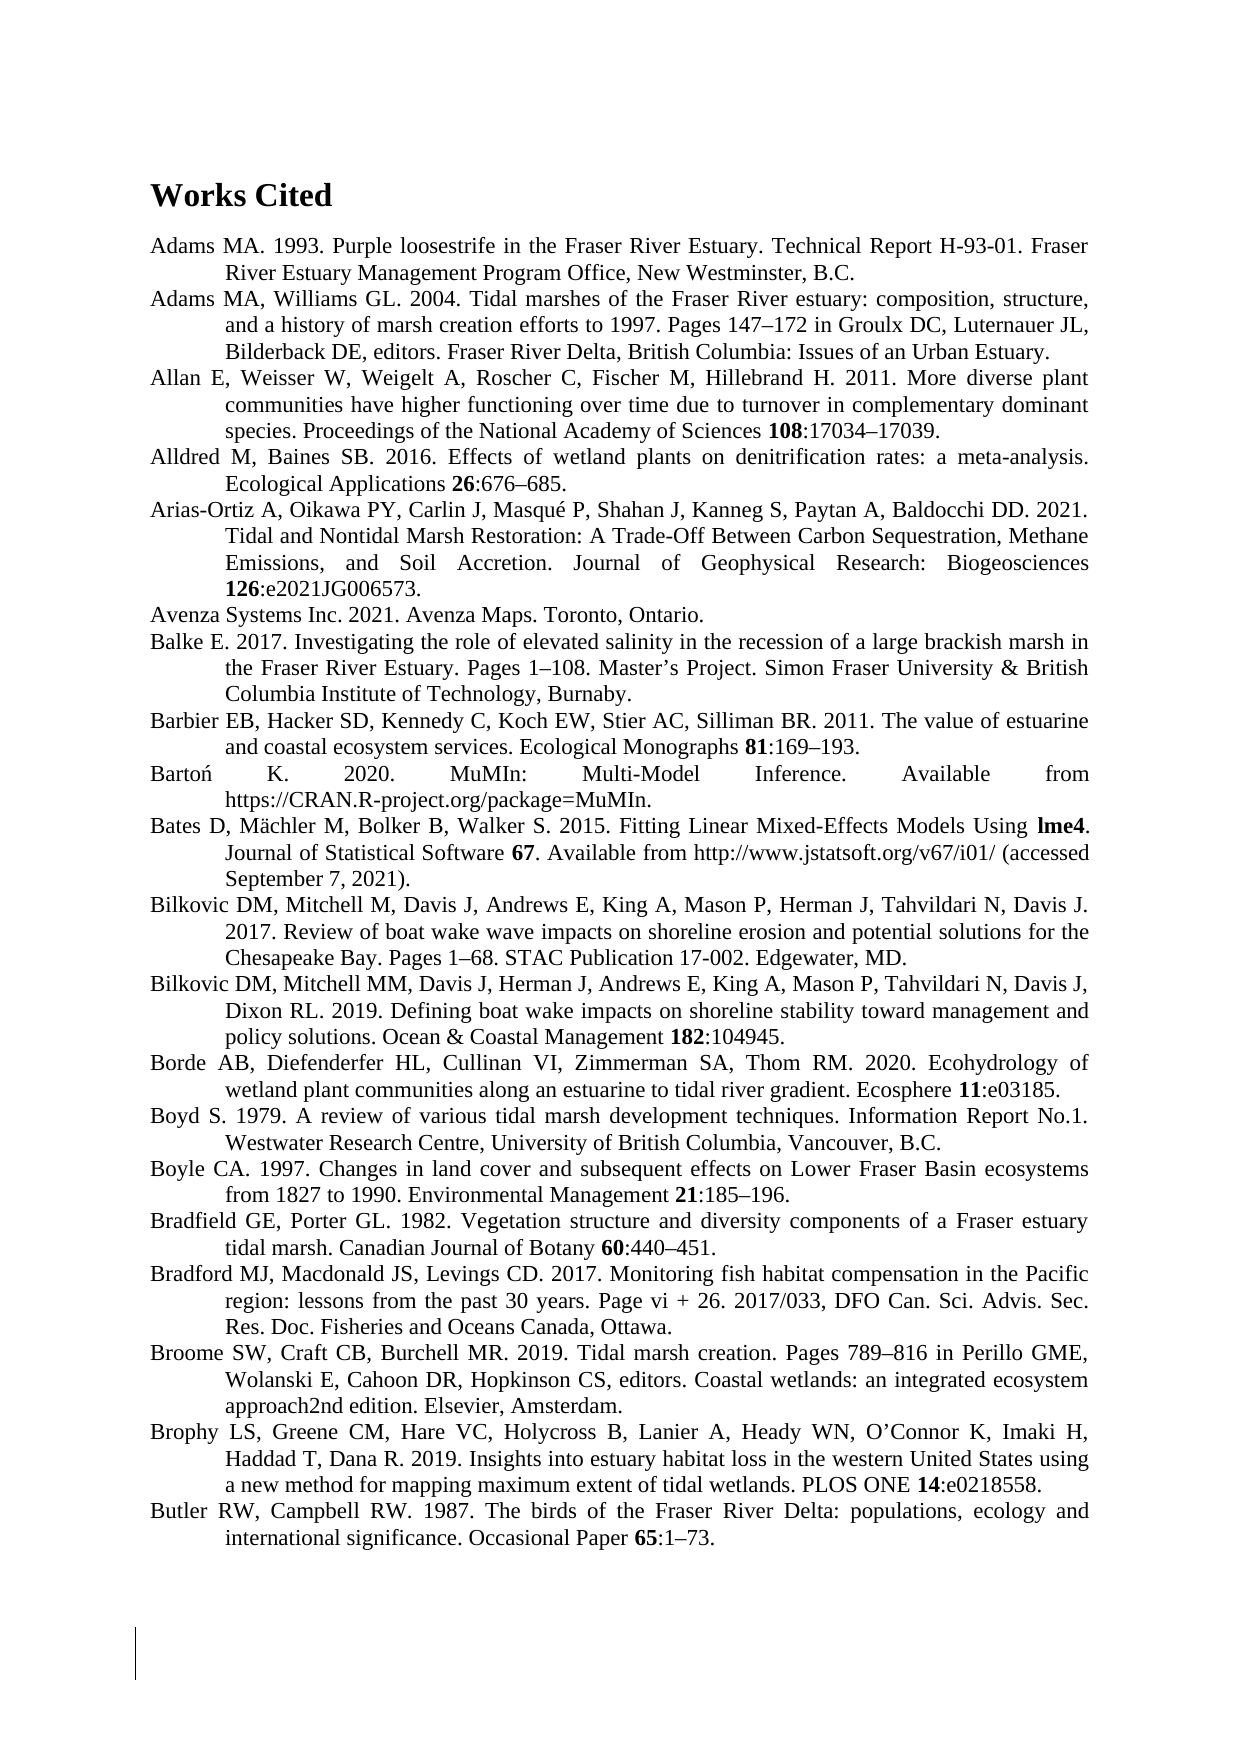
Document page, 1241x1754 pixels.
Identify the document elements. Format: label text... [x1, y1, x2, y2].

text Avenza Systems Inc. 2021. Avenza Maps. Toronto, Ontario. [150, 601, 1090, 628]
text Adams MA, Williams GL. 2004. Tidal marshes of the Fraser River estuary: composition, structure, and a history of marsh creation efforts to 1997. Pages 147–172 in Groulx DC, Luternauer JL, Bilderback DE, editors. Fraser River Delta, British Columbia: Issues of an Urban Estuary. [150, 285, 1090, 364]
text Bates D, Mächler M, Bolker B, Walker S. 2015. Fitting Linear Mixed-Effects Models Using lme4. Journal of Statistical Software 67. Available from http://www.jstatsoft.org/v67/i01/ (accessed September 7, 2021). [150, 812, 1090, 891]
text Bradford MJ, Macdonald JS, Levings CD. 2017. Monitoring fish habitat compensation in the Pacific region: lessons from the past 30 years. Page vi + 26. 2017/033, DFO Can. Sci. Advis. Sec. Res. Doc. Fisheries and Oceans Canada, Ottawa. [150, 1260, 1090, 1339]
text Adams MA. 1993. Purple loosestrife in the Fraser River Estuary. Technical Report H-93-01. Fraser River Estuary Management Program Office, New Westminster, B.C. [150, 232, 1090, 285]
text Butler RW, Campbell RW. 1987. The birds of the Fraser River Delta: populations, ecology and international significance. Occasional Paper 65:1–73. [150, 1497, 1090, 1550]
text Brophy LS, Greene CM, Hare VC, Holycross B, Lanier A, Heady WN, O’Connor K, Imaki H, Haddad T, Dana R. 2019. Insights into estuary habitat loss in the western United States using a new method for mapping maximum extent of tidal wetlands. PLOS ONE 14:e0218558. [150, 1418, 1090, 1497]
text Boyd S. 1979. A review of various tidal marsh development techniques. Information Report No.1. Westwater Research Centre, University of British Columbia, Vancouver, B.C. [150, 1102, 1090, 1155]
text Bilkovic DM, Mitchell M, Davis J, Andrews E, King A, Mason P, Herman J, Tahvildari N, Davis J. 2017. Review of boat wake wave impacts on shoreline erosion and potential solutions for the Chesapeake Bay. Pages 1–68. STAC Publication 17-002. Edgewater, MD. [150, 891, 1090, 970]
text Alldred M, Baines SB. 2016. Effects of wetland plants on denitrification rates: a meta-analysis. Ecological Applications 26:676–685. [150, 443, 1090, 496]
text Allan E, Weisser W, Weigelt A, Roscher C, Fischer M, Hillebrand H. 2011. More diverse plant communities have higher functioning over time due to turnover in complementary dominant species. Proceedings of the National Academy of Sciences 108:17034–17039. [150, 364, 1090, 443]
subtitle Works Cited [150, 175, 1090, 213]
text Borde AB, Diefenderfer HL, Cullinan VI, Zimmerman SA, Thom RM. 2020. Ecohydrology of wetland plant communities along an estuarine to tidal river gradient. Ecosphere 11:e03185. [150, 1049, 1090, 1102]
text Broome SW, Craft CB, Burchell MR. 2019. Tidal marsh creation. Pages 789–816 in Perillo GME, Wolanski E, Cahoon DR, Hopkinson CS, editors. Coastal wetlands: an integrated ecosystem approach2nd edition. Elsevier, Amsterdam. [150, 1339, 1090, 1418]
text Bartoń K. 2020. MuMIn: Multi-Model Inference. Available from https://CRAN.R-project.org/package=MuMIn. [150, 759, 1090, 812]
text Boyle CA. 1997. Changes in land cover and subsequent effects on Lower Fraser Basin ecosystems from 1827 to 1990. Environmental Management 21:185–196. [150, 1155, 1090, 1208]
text Balke E. 2017. Investigating the role of elevated salinity in the recession of a large brackish marsh in the Fraser River Estuary. Pages 1–108. Master’s Project. Simon Fraser University & British Columbia Institute of Technology, Burnaby. [150, 628, 1090, 707]
text Bilkovic DM, Mitchell MM, Davis J, Herman J, Andrews E, King A, Mason P, Tahvildari N, Davis J, Dixon RL. 2019. Defining boat wake impacts on shoreline stability toward management and policy solutions. Ocean & Coastal Management 182:104945. [150, 970, 1090, 1049]
text Arias-Ortiz A, Oikawa PY, Carlin J, Masqué P, Shahan J, Kanneg S, Paytan A, Baldocchi DD. 2021. Tidal and Nontidal Marsh Restoration: A Trade-Off Between Carbon Sequestration, Methane Emissions, and Soil Accretion. Journal of Geophysical Research: Biogeosciences 126:e2021JG006573. [150, 496, 1090, 601]
text Barbier EB, Hacker SD, Kennedy C, Koch EW, Stier AC, Silliman BR. 2011. The value of estuarine and coastal ecosystem services. Ecological Monographs 81:169–193. [150, 707, 1090, 759]
text Bradfield GE, Porter GL. 1982. Vegetation structure and diversity components of a Fraser estuary tidal marsh. Canadian Journal of Botany 60:440–451. [150, 1208, 1090, 1260]
